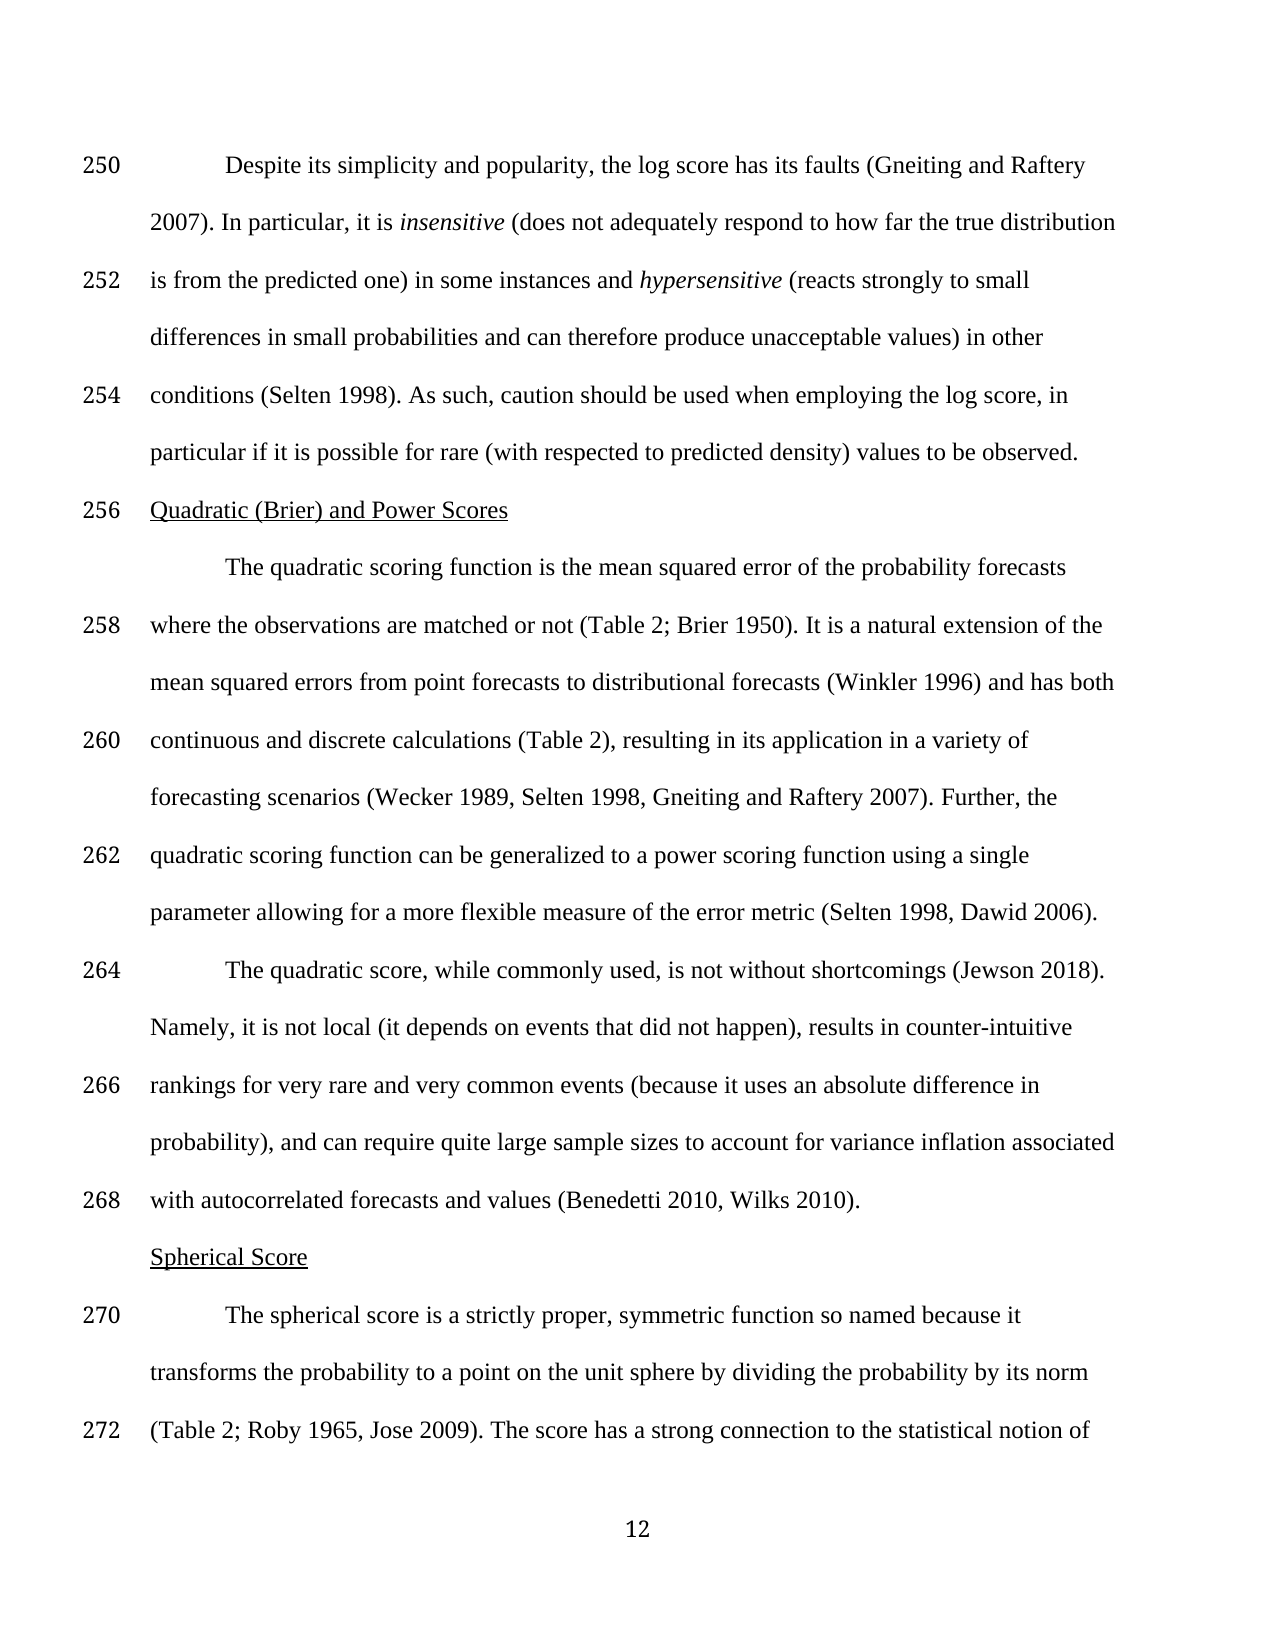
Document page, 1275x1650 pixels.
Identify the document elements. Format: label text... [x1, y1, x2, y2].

text Quadratic (Brier) and Power Scores [150, 495, 1125, 524]
text Spherical Score [150, 1242, 1125, 1271]
text The quadratic score, while commonly used, is not without shortcomings (Jewson 2018). Namely, it is not local (it depends on events that did not happen), results in counter-intuitive rankings for very rare and very common events (because it uses an absolute difference in probability), and can require quite large sample sizes to account for variance inflation associated with autocorrelated forecasts and values (Benedetti 2010, Wilks 2010). [150, 955, 1125, 1214]
text Despite its simplicity and popularity, the log score has its faults (Gneiting and Raftery 2007). In particular, it is insensitive (does not adequately respond to how far the true distribution is from the predicted one) in some instances and hypersensitive (reacts strongly to small differences in small probabilities and can therefore produce unacceptable values) in other conditions (Selten 1998). As such, caution should be used when employing the log score, in particular if it is possible for rare (with respected to predicted density) values to be observed. [150, 150, 1125, 466]
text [150, 1300, 1125, 1444]
text The quadratic scoring function is the mean squared error of the probability forecasts where the observations are matched or not (Table 2; Brier 1950). It is a natural extension of the mean squared errors from point forecasts to distributional forecasts (Winkler 1996) and has both continuous and discrete calculations (Table 2), resulting in its application in a variety of forecasting scenarios (Wecker 1989, Selten 1998, Gneiting and Raftery 2007). Further, the quadratic scoring function can be generalized to a power scoring function using a single parameter allowing for a more flexible measure of the error metric (Selten 1998, Dawid 2006). [150, 552, 1125, 926]
